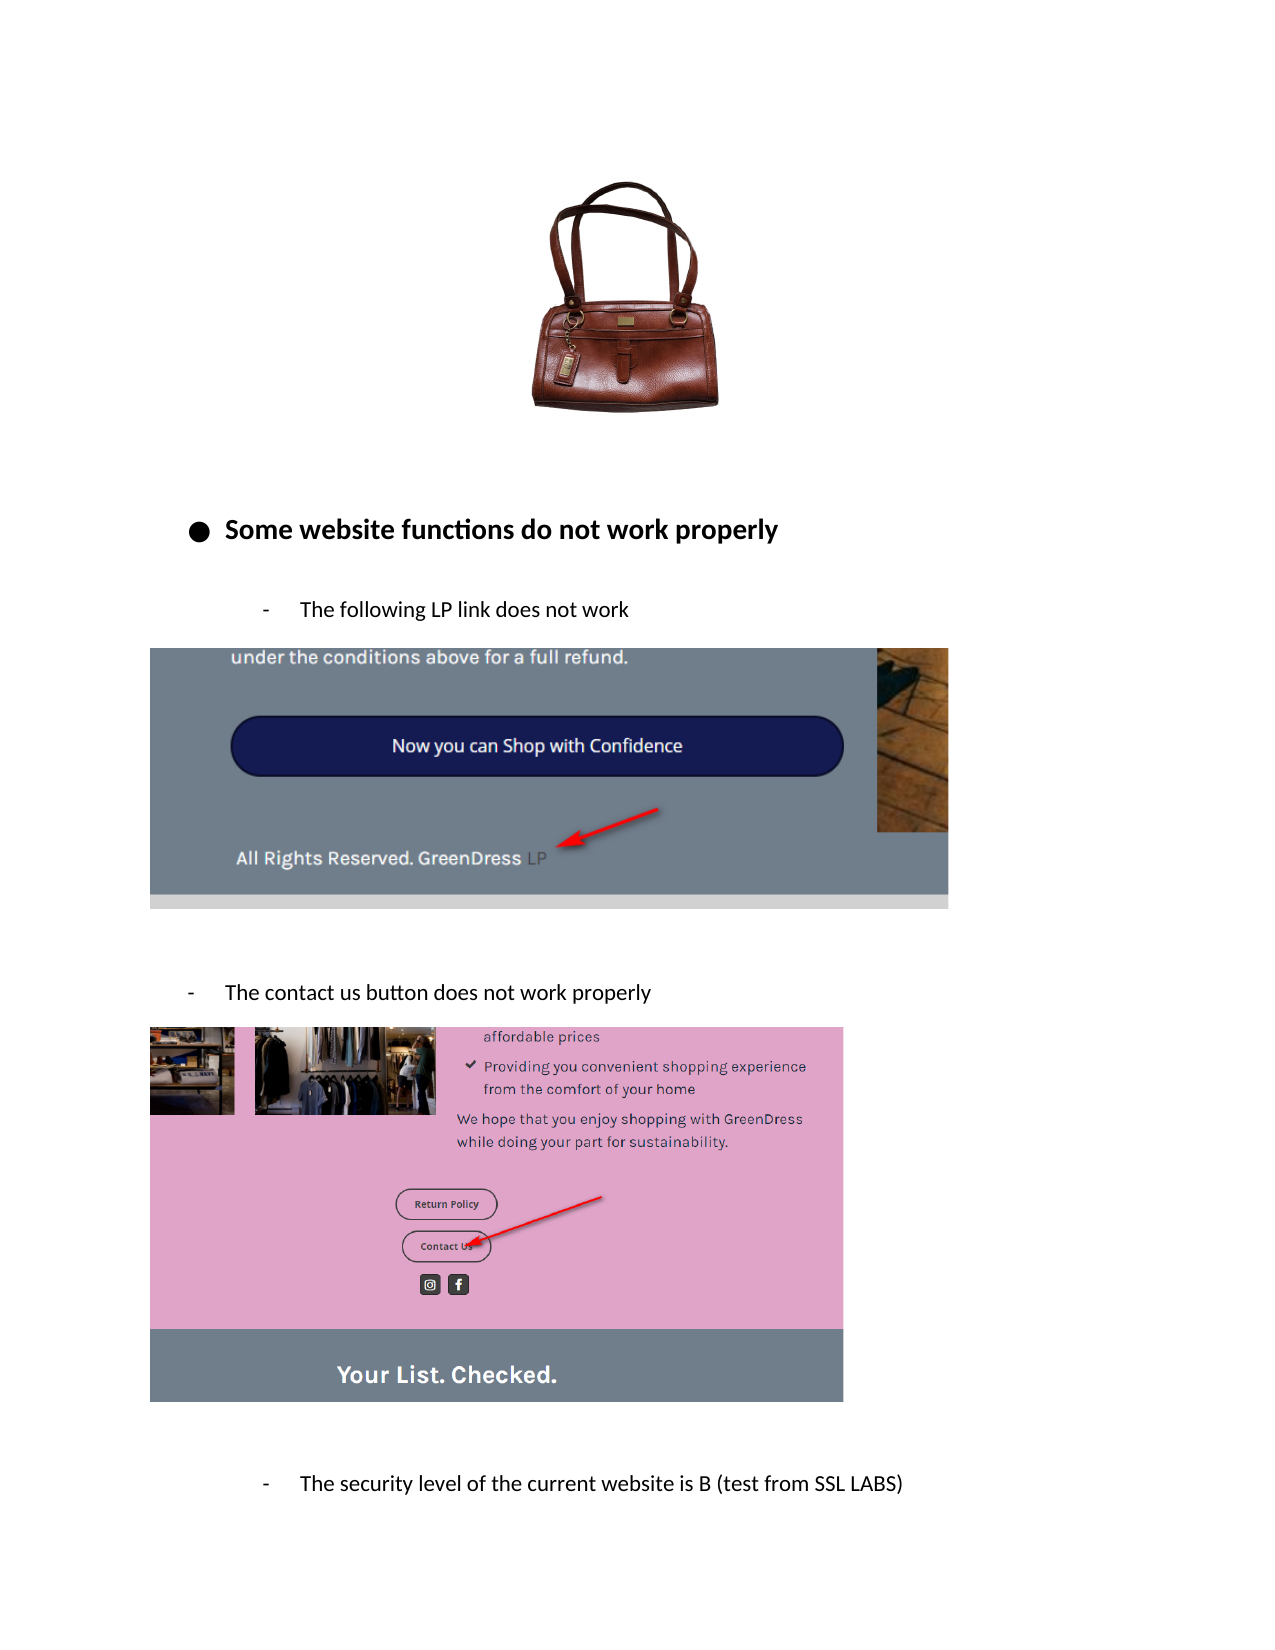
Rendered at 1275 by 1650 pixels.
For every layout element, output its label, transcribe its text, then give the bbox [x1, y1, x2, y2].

list Some website functions do not work properly [187, 499, 1125, 555]
picture [150, 648, 949, 909]
picture [481, 150, 794, 479]
picture [150, 1027, 844, 1402]
list The security level of the current website is B (test from SSL LABS) [262, 1469, 1125, 1497]
list The following LP link does not work [262, 595, 1125, 623]
list The contact us button does not work properly [187, 978, 1125, 1006]
